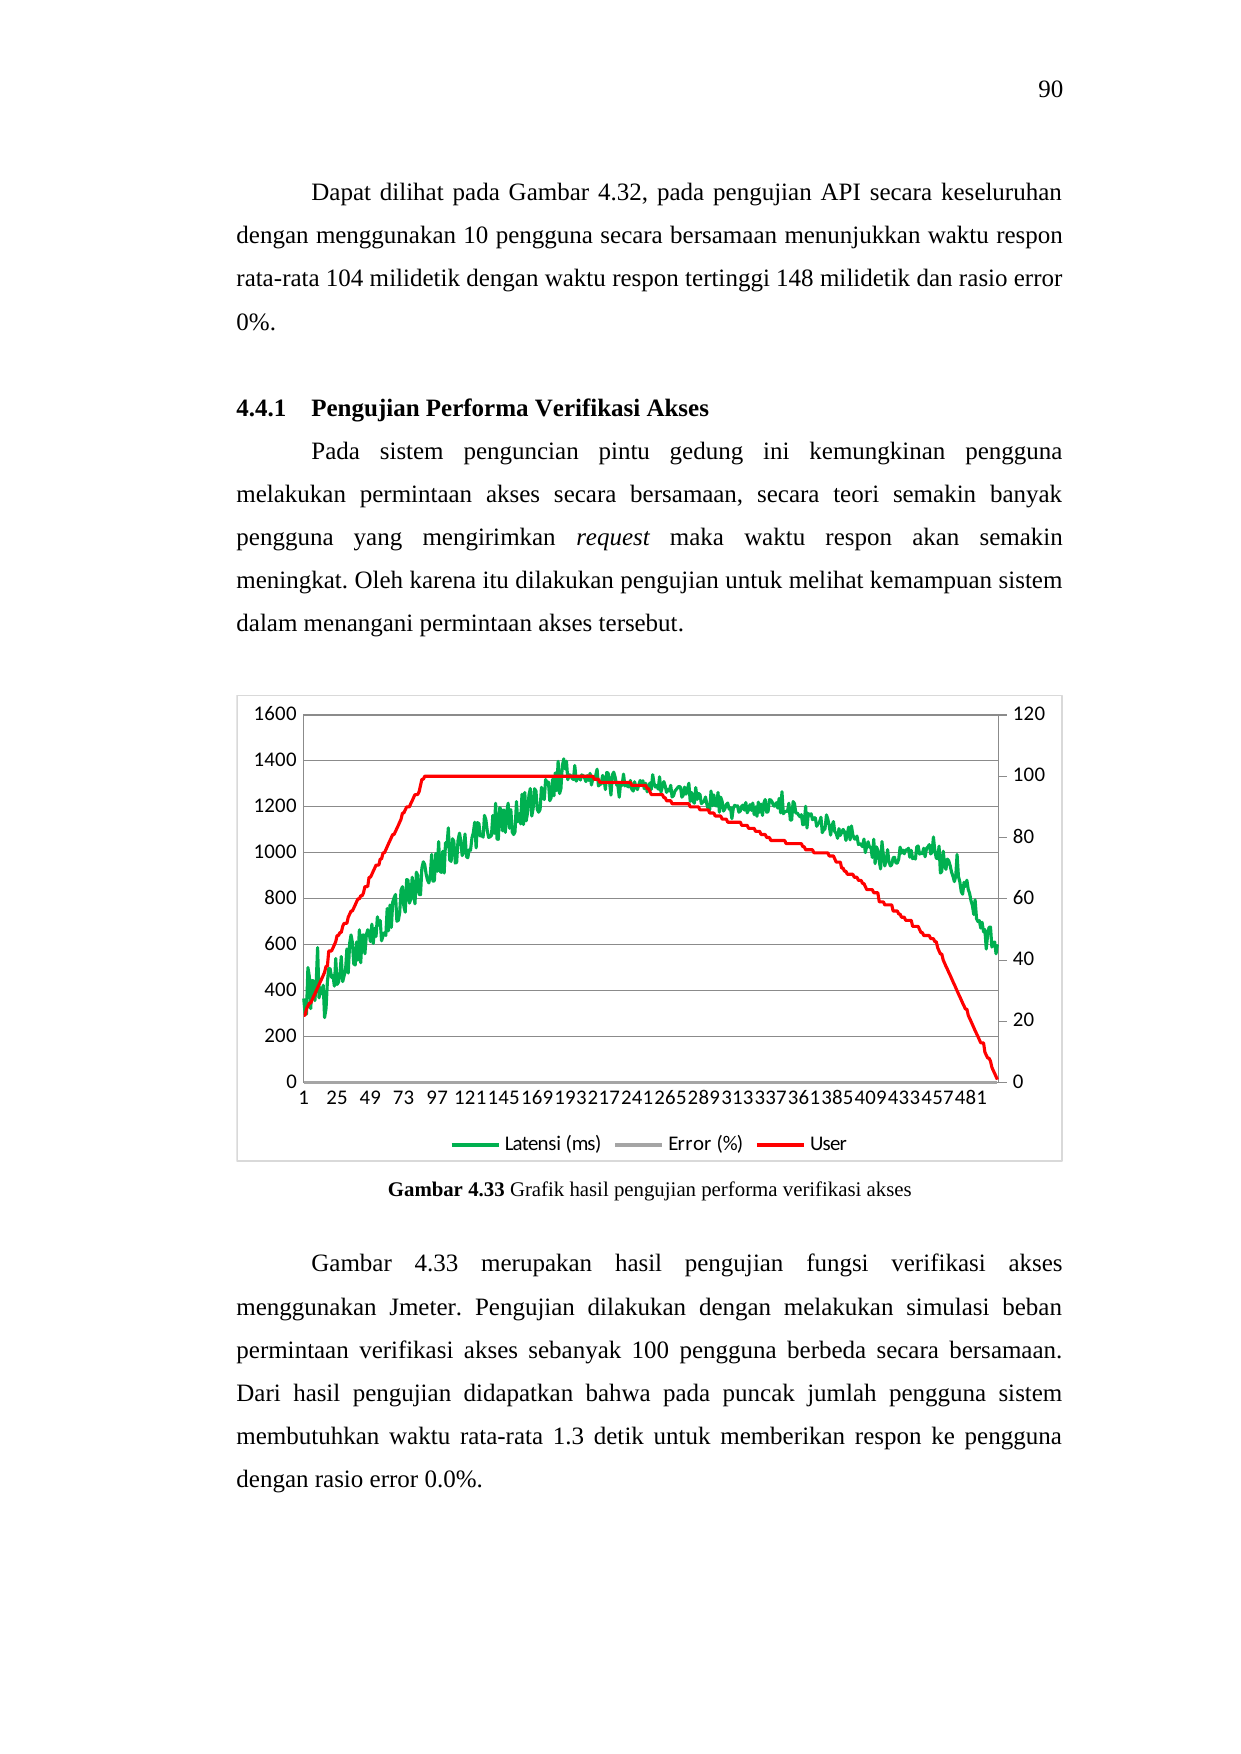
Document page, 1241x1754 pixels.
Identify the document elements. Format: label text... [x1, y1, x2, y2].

text Pengujian Performa Verifikasi Akses [236, 393, 1063, 422]
text Gambar 4.33 Grafik hasil pengujian performa verifikasi akses [236, 1176, 1063, 1201]
text Pada sistem penguncian pintu gedung ini kemungkinan pengguna melakukan permintaan akses secara bersamaan, secara teori semakin banyak pengguna yang mengirimkan request maka waktu respon akan semakin meningkat. Oleh karena itu dilakukan pengujian untuk melihat kemampuan sistem dalam menangani permintaan akses tersebut. [236, 436, 1063, 637]
text Gambar 4.33 merupakan hasil pengujian fungsi verifikasi akses menggunakan Jmeter. Pengujian dilakukan dengan melakukan simulasi beban permintaan verifikasi akses sebanyak 100 pengguna berbeda secara bersamaan. Dari hasil pengujian didapatkan bahwa pada puncak jumlah pengguna sistem membutuhkan waktu rata-rata 1.3 detik untuk memberikan respon ke pengguna dengan rasio error 0.0%. [236, 1248, 1063, 1493]
text Dapat dilihat pada Gambar 4.32, pada pengujian API secara keseluruhan dengan menggunakan 10 pengguna secara bersamaan menunjukkan waktu respon rata-rata 104 milidetik dengan waktu respon tertinggi 148 milidetik dan rasio error 0%. [236, 177, 1063, 335]
